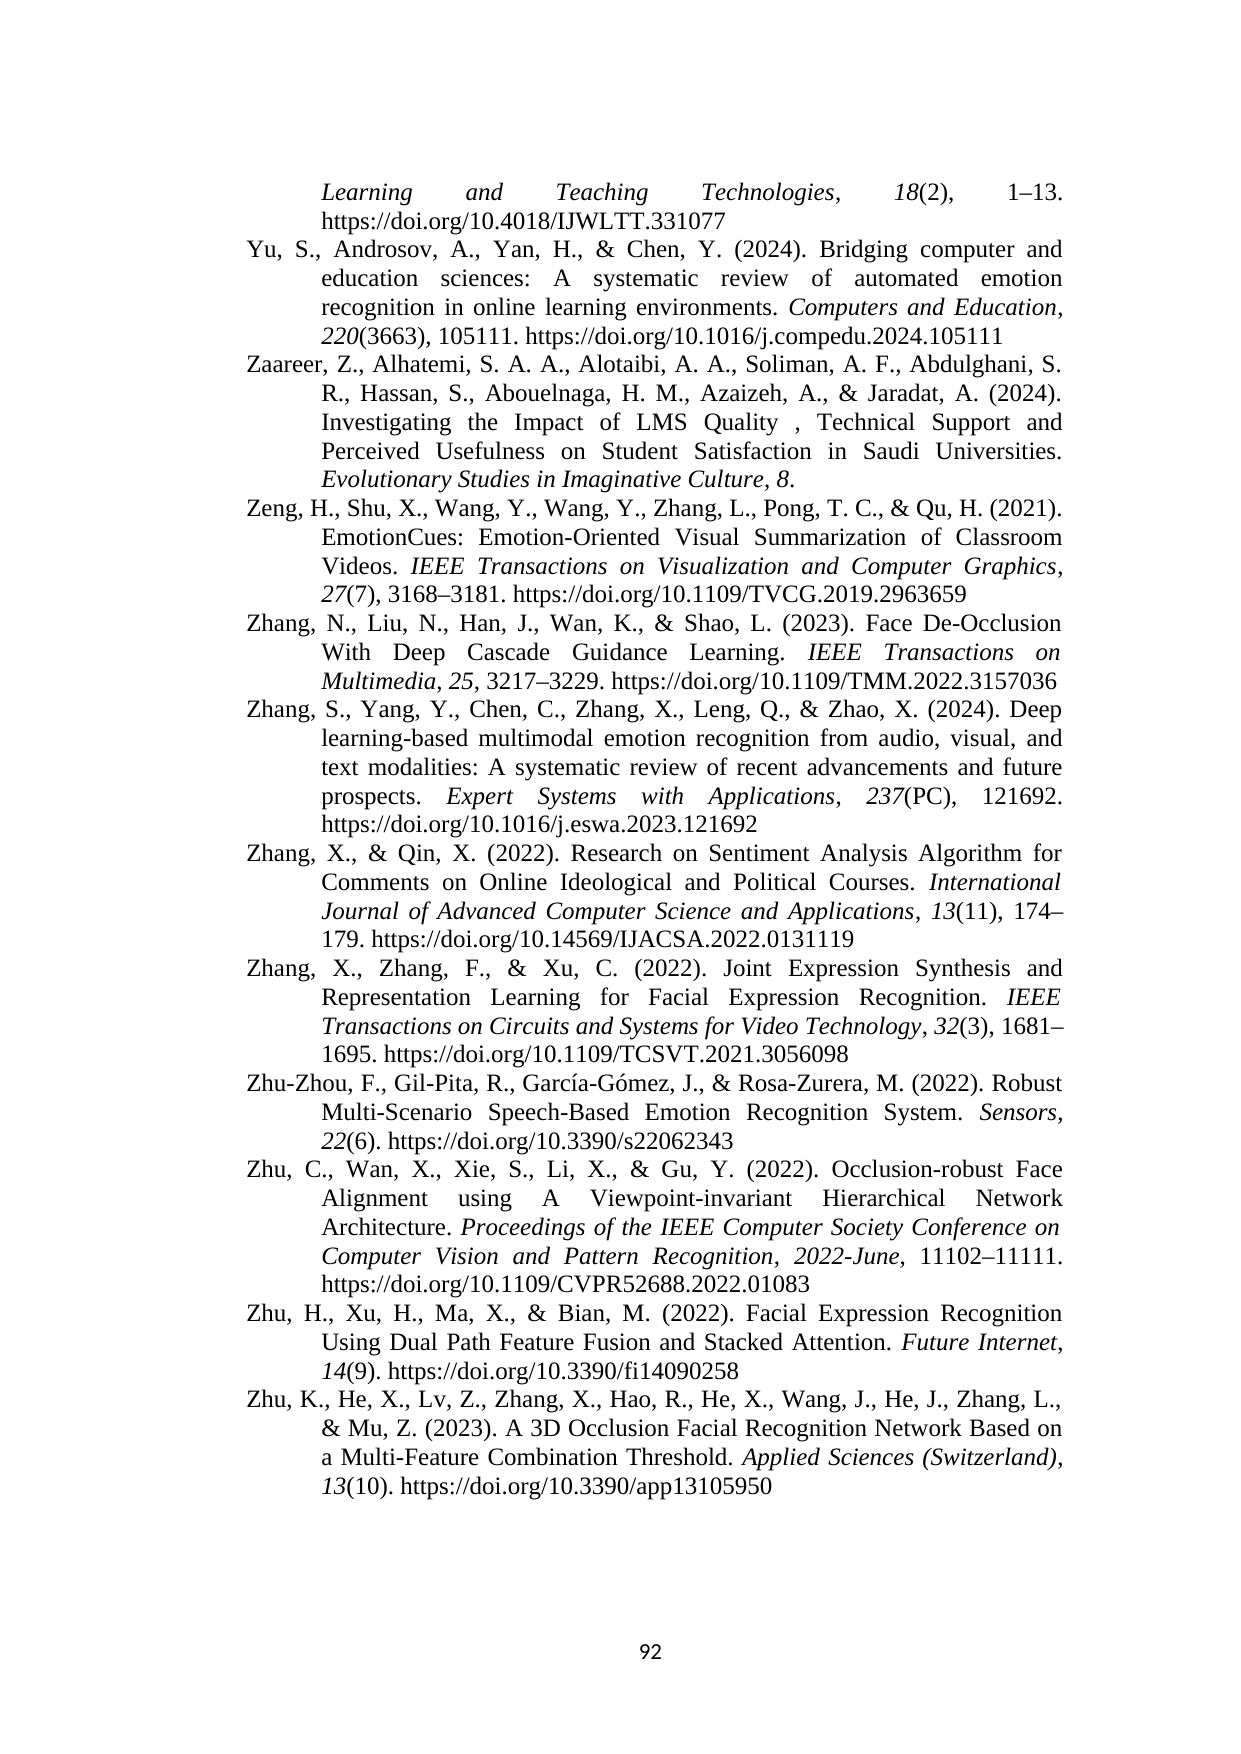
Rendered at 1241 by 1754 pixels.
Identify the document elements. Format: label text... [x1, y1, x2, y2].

text Zhu-Zhou, F., Gil-Pita, R., García-Gómez, J., & Rosa-Zurera, M. (2022). Robust Multi-Scenario Speech-Based Emotion Recognition System. Sensors, 22(6). https://doi.org/10.3390/s22062343 [246, 1068, 1063, 1154]
text Zhang, X., & Qin, X. (2022). Research on Sentiment Analysis Algorithm for Comments on Online Ideological and Political Courses. International Journal of Advanced Computer Science and Applications, 13(11), 174–179. https://doi.org/10.14569/IJACSA.2022.0131119 [246, 838, 1063, 953]
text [246, 177, 1063, 234]
text Yu, S., Androsov, A., Yan, H., & Chen, Y. (2024). Bridging computer and education sciences: A systematic review of automated emotion recognition in online learning environments. Computers and Education, 220(3663), 105111. https://doi.org/10.1016/j.compedu.2024.105111 [246, 234, 1063, 349]
text Zhu, C., Wan, X., Xie, S., Li, X., & Gu, Y. (2022). Occlusion-robust Face Alignment using A Viewpoint-invariant Hierarchical Network Architecture. Proceedings of the IEEE Computer Society Conference on Computer Vision and Pattern Recognition, 2022-June, 11102–11111. https://doi.org/10.1109/CVPR52688.2022.01083 [246, 1154, 1063, 1298]
text Zaareer, Z., Alhatemi, S. A. A., Alotaibi, A. A., Soliman, A. F., Abdulghani, S. R., Hassan, S., Abouelnaga, H. M., Azaizeh, A., & Jaradat, A. (2024). Investigating the Impact of LMS Quality , Technical Support and Perceived Usefulness on Student Satisfaction in Saudi Universities. Evolutionary Studies in Imaginative Culture, 8. [246, 349, 1063, 493]
text Zhu, K., He, X., Lv, Z., Zhang, X., Hao, R., He, X., Wang, J., He, J., Zhang, L., & Mu, Z. (2023). A 3D Occlusion Facial Recognition Network Based on a Multi-Feature Combination Threshold. Applied Sciences (Switzerland), 13(10). https://doi.org/10.3390/app13105950 [246, 1384, 1063, 1499]
text Zhang, N., Liu, N., Han, J., Wan, K., & Shao, L. (2023). Face De-Occlusion With Deep Cascade Guidance Learning. IEEE Transactions on Multimedia, 25, 3217–3229. https://doi.org/10.1109/TMM.2022.3157036 [246, 608, 1063, 694]
text Zhang, X., Zhang, F., & Xu, C. (2022). Joint Expression Synthesis and Representation Learning for Facial Expression Recognition. IEEE Transactions on Circuits and Systems for Video Technology, 32(3), 1681–1695. https://doi.org/10.1109/TCSVT.2021.3056098 [246, 953, 1063, 1068]
text Zhu, H., Xu, H., Ma, X., & Bian, M. (2022). Facial Expression Recognition Using Dual Path Feature Fusion and Stacked Attention. Future Internet, 14(9). https://doi.org/10.3390/fi14090258 [246, 1298, 1063, 1384]
text Zeng, H., Shu, X., Wang, Y., Wang, Y., Zhang, L., Pong, T. C., & Qu, H. (2021). EmotionCues: Emotion-Oriented Visual Summarization of Classroom Videos. IEEE Transactions on Visualization and Computer Graphics, 27(7), 3168–3181. https://doi.org/10.1109/TVCG.2019.2963659 [246, 493, 1063, 608]
text Zhang, S., Yang, Y., Chen, C., Zhang, X., Leng, Q., & Zhao, X. (2024). Deep learning-based multimodal emotion recognition from audio, visual, and text modalities: A systematic review of recent advancements and future prospects. Expert Systems with Applications, 237(PC), 121692. https://doi.org/10.1016/j.eswa.2023.121692 [246, 694, 1063, 838]
